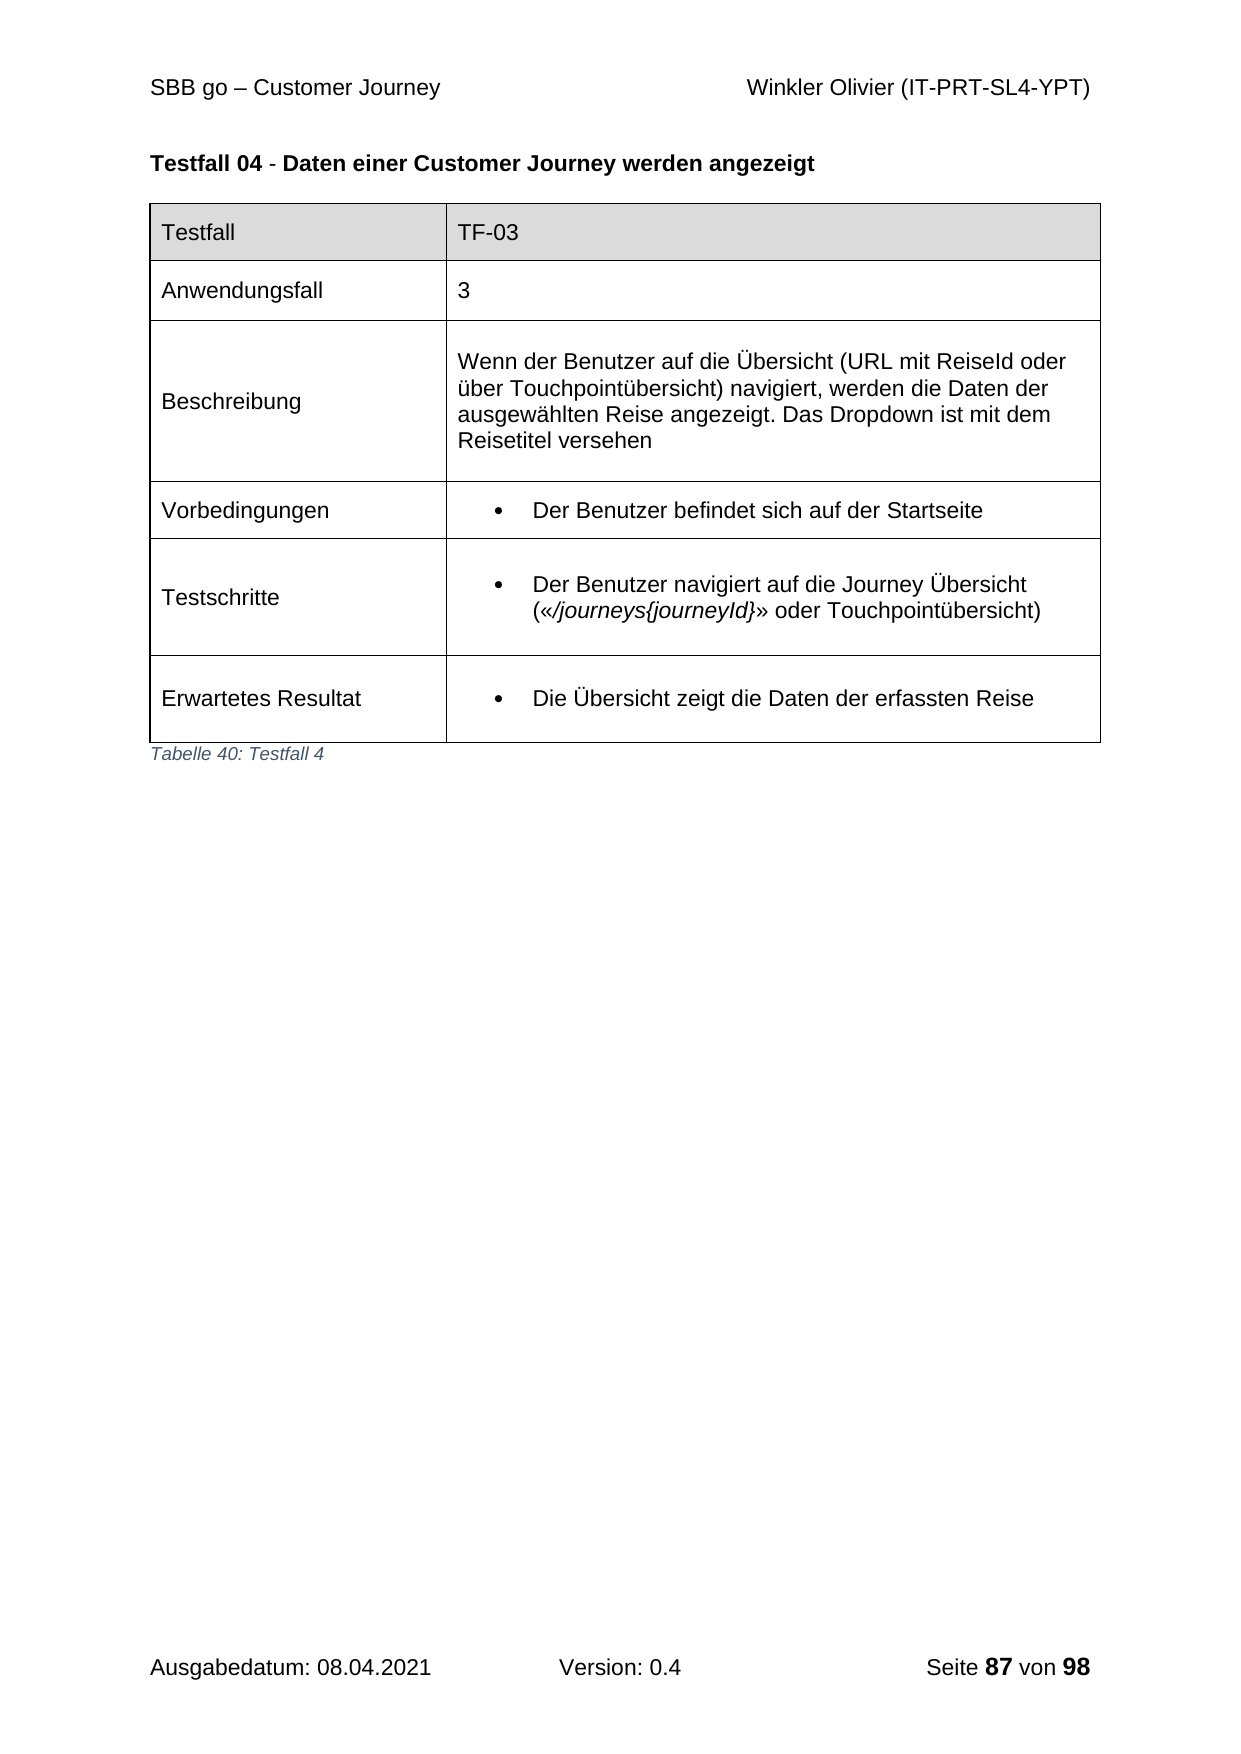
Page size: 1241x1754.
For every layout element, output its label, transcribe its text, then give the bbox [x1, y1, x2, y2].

table_header Testfall [151, 204, 446, 260]
table_cell Anwendungsfall [151, 261, 446, 320]
text Testfall 04 - Daten einer Customer Journey werden angezeigt [150, 150, 1090, 176]
text Tabelle 40: Testfall 4 [150, 743, 1090, 764]
table_cell Wenn der Benutzer auf die Übersicht (URL mit ReiseId oder über Touchpointübersicht) navigiert, werden die Daten der ausgewählten Reise angezeigt. Das Dropdown ist mit dem Reisetitel versehen [447, 321, 1100, 481]
table_cell Der Benutzer navigiert auf die Journey Übersicht («/journeys{journeyId}» oder Touchpointübersicht) [447, 539, 1100, 654]
table_cell Beschreibung [151, 321, 446, 481]
table_cell Vorbedingungen [151, 482, 446, 538]
table_cell Der Benutzer befindet sich auf der Startseite [447, 482, 1100, 538]
table_cell Die Übersicht zeigt die Daten der erfassten Reise [447, 656, 1100, 742]
table_header TF-03 [447, 204, 1100, 260]
table_cell Erwartetes Resultat [151, 656, 446, 742]
table_cell Testschritte [151, 539, 446, 654]
table_cell 3 [447, 261, 1100, 320]
